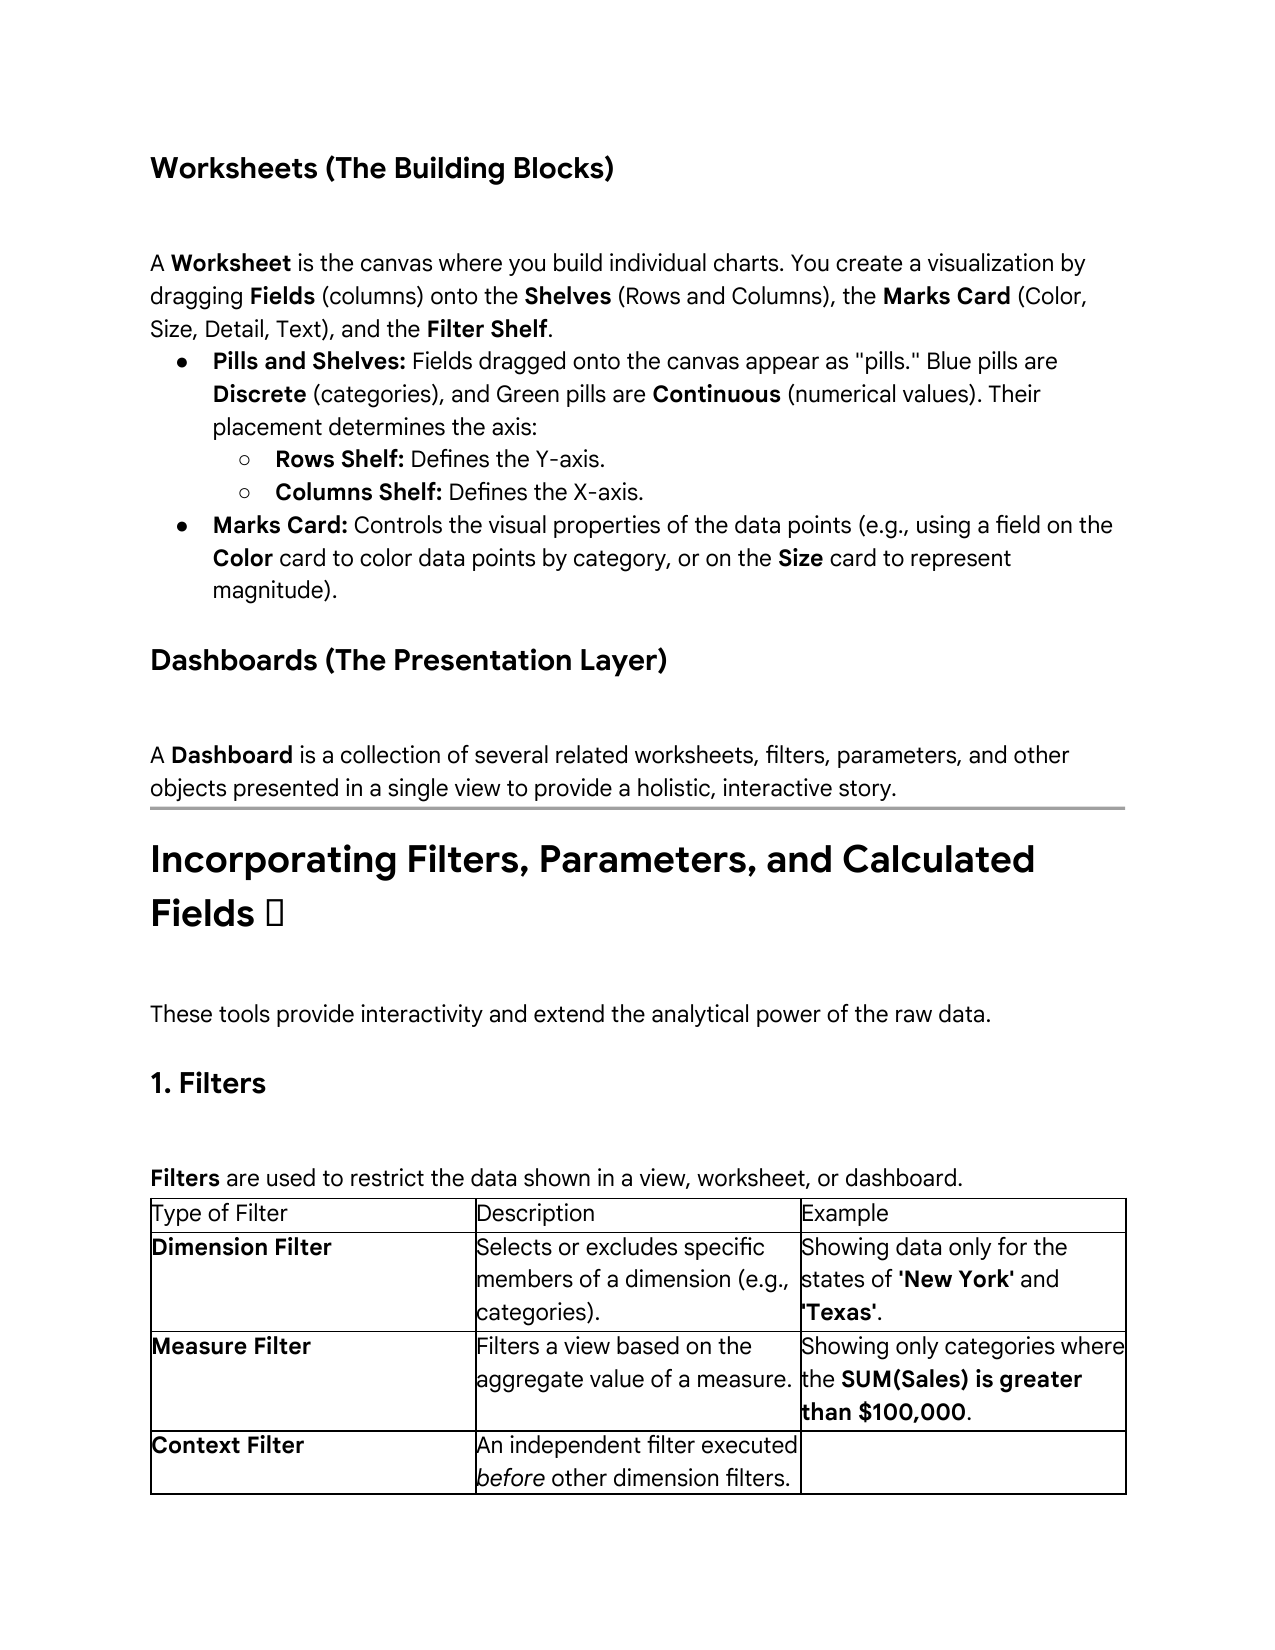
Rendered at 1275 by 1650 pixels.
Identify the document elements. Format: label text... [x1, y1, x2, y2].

table_header Example [802, 1199, 1125, 1231]
table_cell Measure Filter [152, 1332, 475, 1430]
table_cell [802, 1432, 1125, 1493]
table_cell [477, 1432, 800, 1493]
text Filters are used to restrict the data shown in a view, worksheet, or dashboard. [150, 1165, 1125, 1193]
text These tools provide interactivity and extend the analytical power of the raw data. [150, 1000, 1125, 1029]
list Pills and Shelves: Fields dragged onto the canvas appear as "pills." Blue pills are Discrete (categories), and Green pills are Continuous (numerical values). Their placement determines the axis: [175, 347, 1125, 442]
list Rows Shelf: Defines the Y-axis. [237, 446, 1125, 474]
list Marks Card: Controls the visual properties of the data points (e.g., using a field on the Color card to color data points by category, or on the Size card to represent magnitude). [175, 511, 1125, 605]
text A Dashboard is a collection of several related worksheets, filters, parameters, and other objects presented in a single view to provide a holistic, interactive story. [150, 741, 1125, 803]
table_cell Filters a view based on the aggregate value of a measure. [477, 1332, 800, 1430]
table_cell Context Filter [152, 1432, 475, 1493]
table_cell Showing only categories where the SUM(Sales) is greater than $100,000. [802, 1332, 1125, 1430]
table_header Description [477, 1199, 800, 1231]
subtitle 1. Filters [150, 1065, 1125, 1102]
table_header Type of Filter [152, 1199, 475, 1231]
table_cell Selects or excludes specific members of a dimension (e.g., categories). [477, 1233, 800, 1331]
subtitle Dashboards (The Presentation Layer) [150, 642, 1125, 678]
table_cell Dimension Filter [152, 1233, 475, 1331]
text A Worksheet is the canvas where you build individual charts. You create a visualization by dragging Fields (columns) onto the Shelves (Rows and Columns), the Marks Card (Color, Size, Detail, Text), and the Filter Shelf. [150, 249, 1125, 343]
subtitle Worksheets (The Building Blocks) [150, 150, 1125, 187]
list Columns Shelf: Defines the X-axis. [237, 478, 1125, 507]
table_cell Showing data only for the states of 'New York' and 'Texas'. [802, 1233, 1125, 1331]
subtitle Incorporating Filters, Parameters, and Calculated Fields ✨ [150, 837, 1125, 937]
